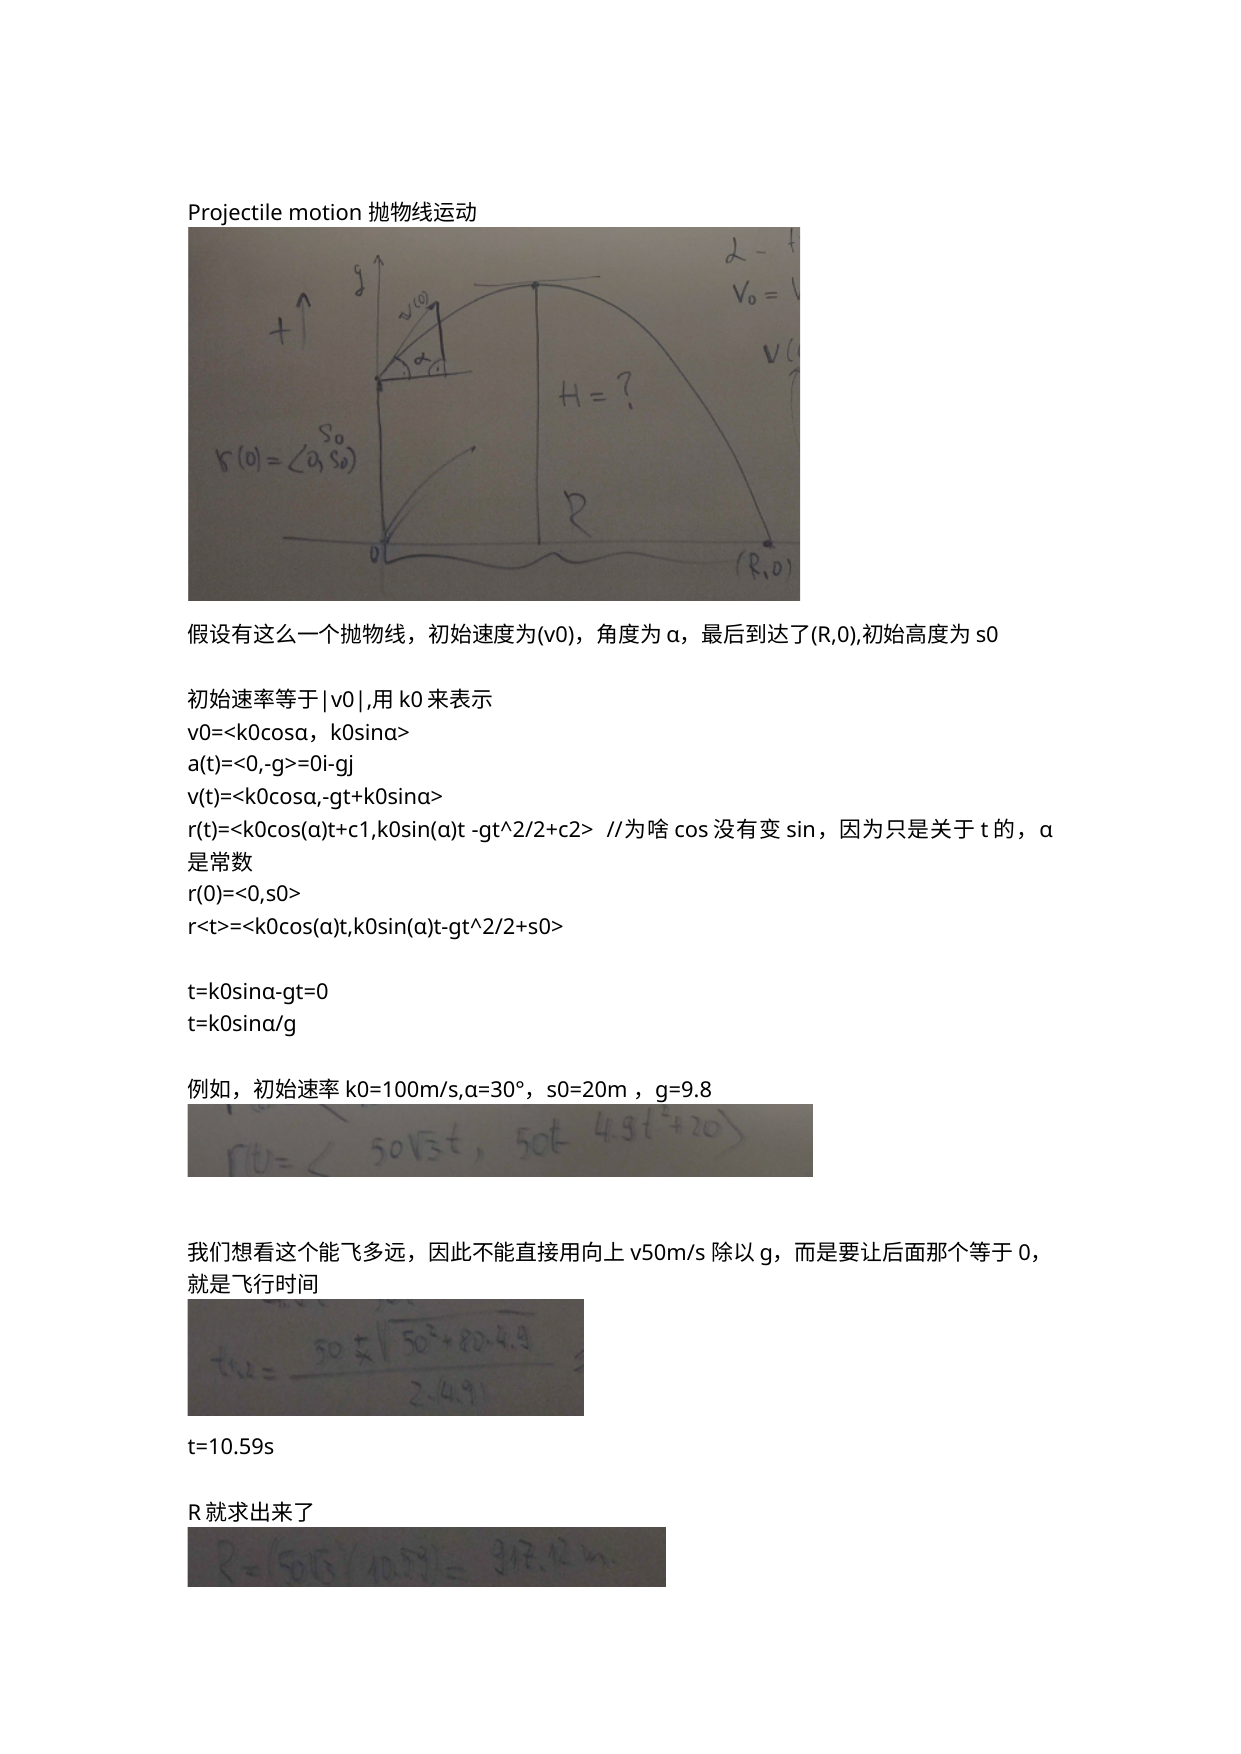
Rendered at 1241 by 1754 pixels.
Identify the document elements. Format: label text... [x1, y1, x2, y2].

text 初始速率等于|v0|,用k0来表示 [187, 682, 1053, 714]
text t=10.59s [187, 1429, 1053, 1462]
text a(t)=<0,-g>=0i-gj [187, 747, 1053, 779]
text R就求出来了 [187, 1494, 1053, 1527]
picture [187, 1527, 666, 1587]
text t=k0sinα-gt=0 [187, 974, 1053, 1007]
picture [187, 227, 801, 601]
text Projectile motion 抛物线运动 [187, 194, 1053, 227]
text t=k0sinα/g [187, 1007, 1053, 1039]
text r(0)=<0,s0> [187, 877, 1053, 909]
picture [187, 1299, 584, 1416]
picture [187, 1104, 813, 1177]
text v(t)=<k0cosα,-gt+k0sinα> [187, 779, 1053, 812]
text 我们想看这个能飞多远，因此不能直接用向上v50m/s 除以g，而是要让后面那个等于0，就是飞行时间 [187, 1234, 1053, 1299]
text 例如，初始速率k0=100m/s,α=30°，s0=20m ，g=9.8 [187, 1072, 1053, 1104]
text r<t>=<k0cos(α)t,k0sin(α)t-gt^2/2+s0> [187, 909, 1053, 942]
text 假设有这么一个抛物线，初始速度为(v0)，角度为α，最后到达了(R,0),初始高度为s0 [187, 617, 1053, 649]
text r(t)=<k0cos(α)t+c1,k0sin(α)t -gt^2/2+c2> //为啥cos没有变sin，因为只是关于t的，α是常数 [187, 812, 1053, 877]
text v0=<k0cosα，k0sinα> [187, 714, 1053, 747]
